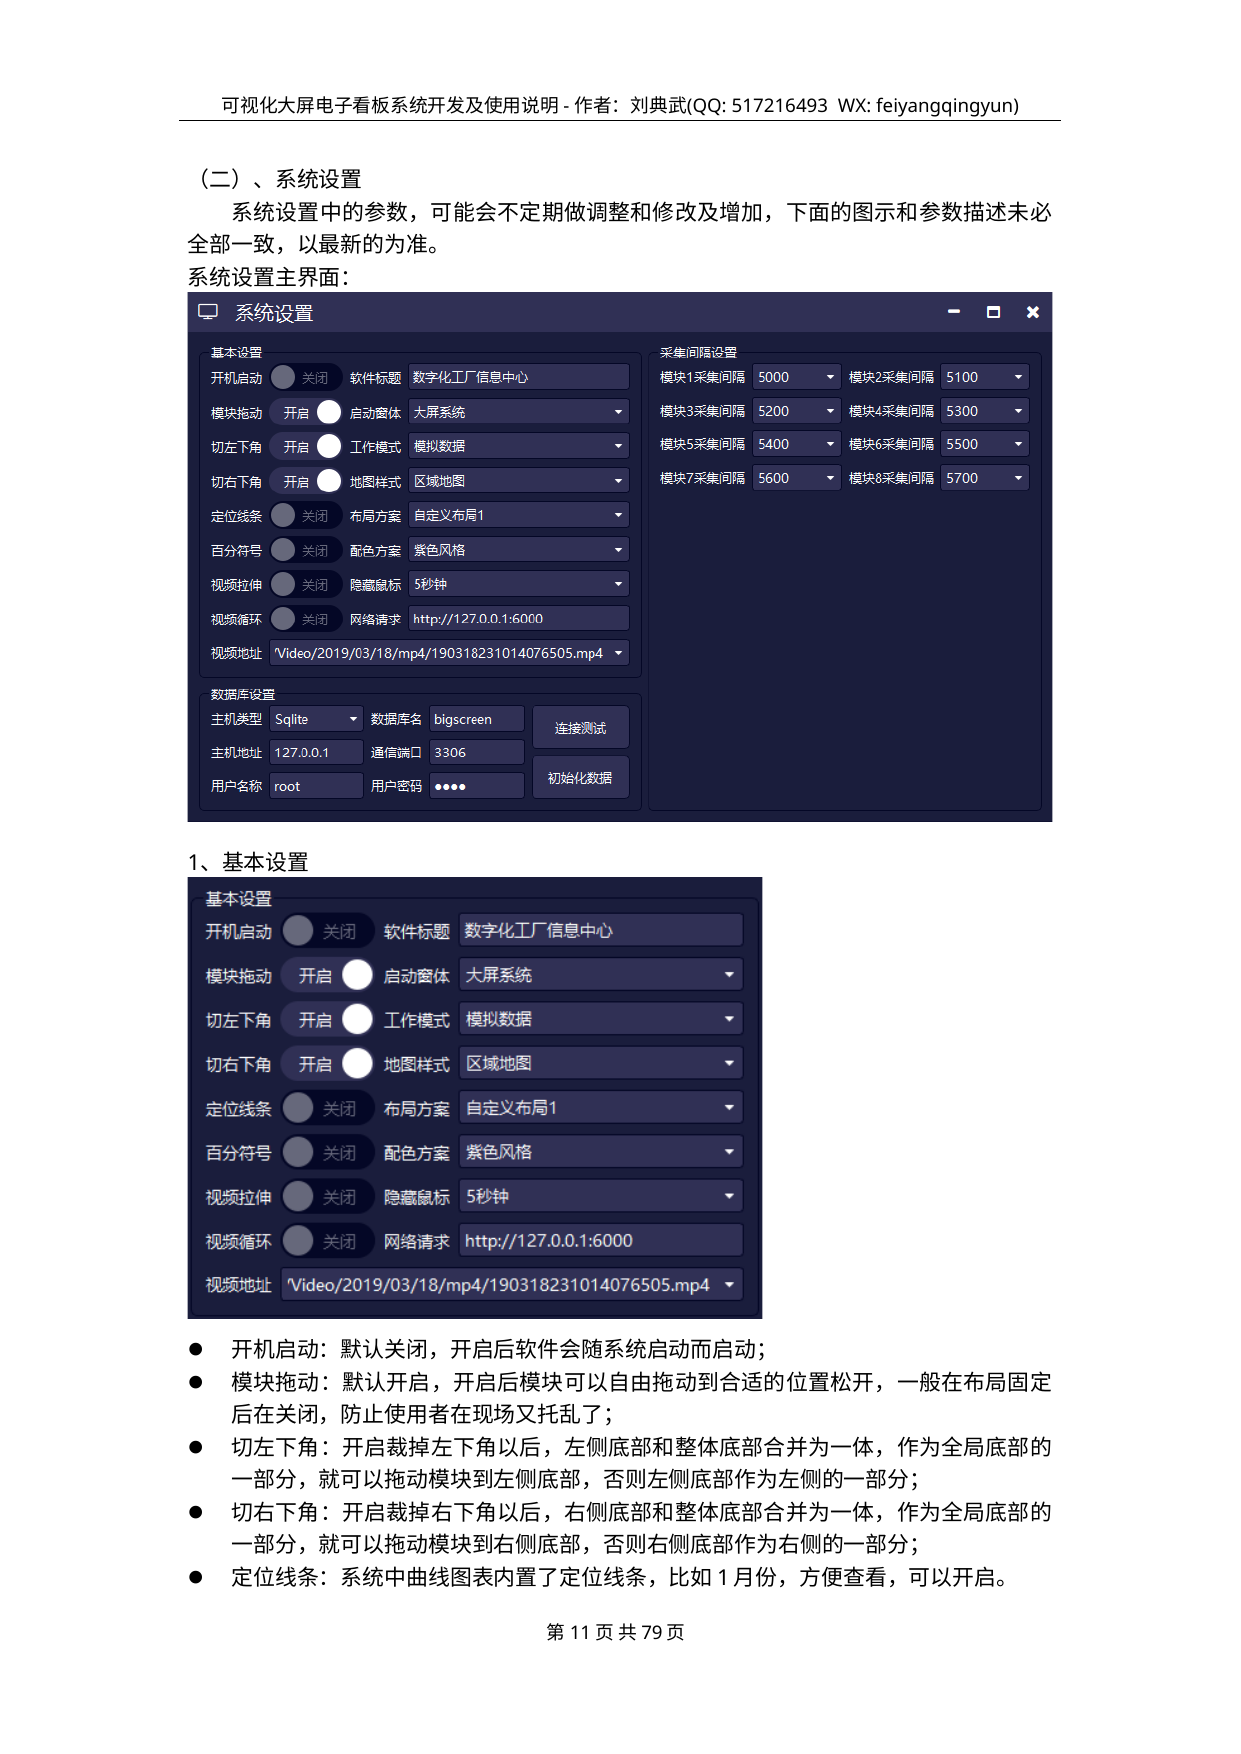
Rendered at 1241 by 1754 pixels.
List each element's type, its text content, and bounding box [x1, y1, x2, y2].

text 系统设置主界面： [187, 259, 1053, 292]
list 模块拖动：默认开启，开启后模块可以自由拖动到合适的位置松开，一般在布局固定后在关闭，防止使用者在现场又托乱了； [187, 1364, 1053, 1429]
list 定位线条：系统中曲线图表内置了定位线条，比如1月份，方便查看，可以开启。 [187, 1559, 1053, 1592]
picture [187, 877, 763, 1319]
list 切左下角：开启裁掉左下角以后，左侧底部和整体底部合并为一体，作为全局底部的一部分，就可以拖动模块到左侧底部，否则左侧底部作为左侧的一部分； [187, 1429, 1053, 1494]
text （二）、系统设置 [187, 162, 1053, 194]
list 切右下角：开启裁掉右下角以后，右侧底部和整体底部合并为一体，作为全局底部的一部分，就可以拖动模块到右侧底部，否则右侧底部作为右侧的一部分； [187, 1494, 1053, 1559]
list 开机启动：默认关闭，开启后软件会随系统启动而启动； [187, 1332, 1053, 1364]
picture [187, 292, 1053, 822]
text 1、基本设置 [187, 844, 1053, 877]
text 系统设置中的参数，可能会不定期做调整和修改及增加，下面的图示和参数描述未必全部一致，以最新的为准。 [187, 194, 1053, 259]
